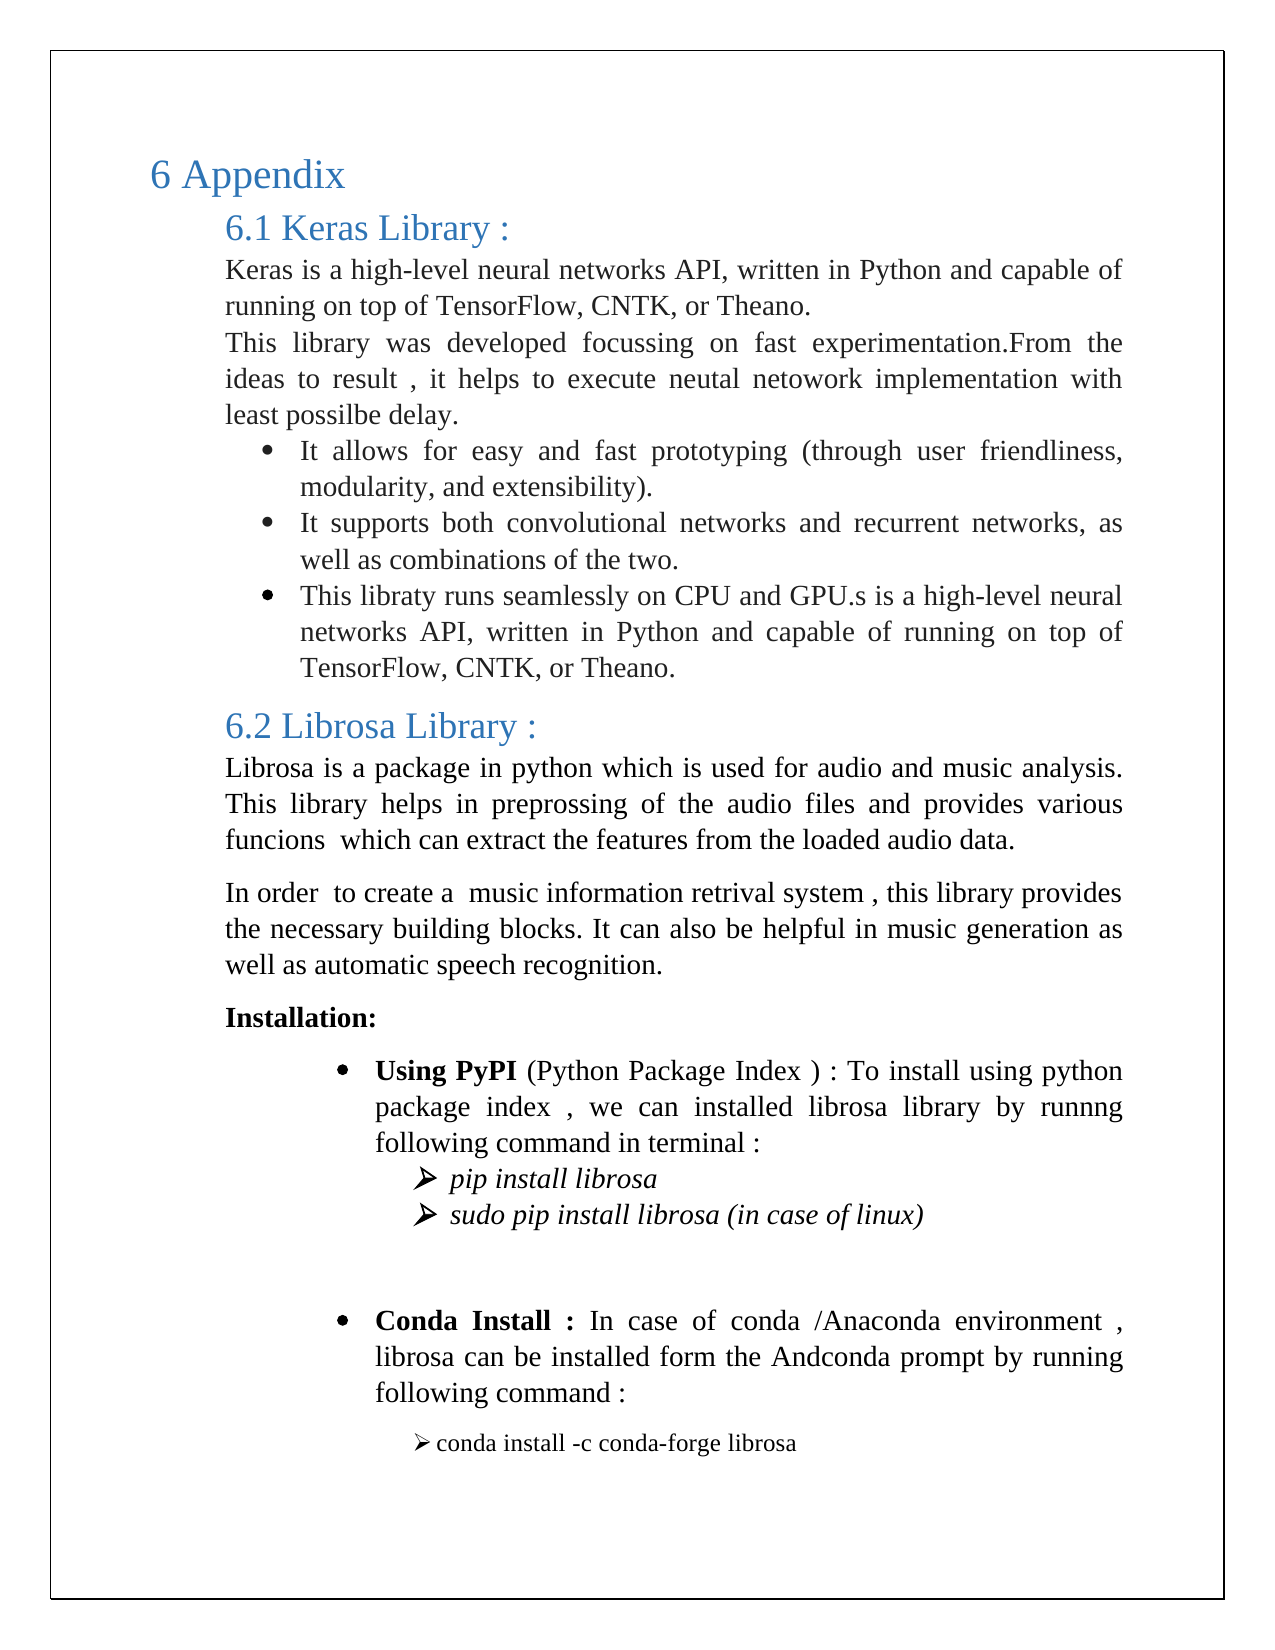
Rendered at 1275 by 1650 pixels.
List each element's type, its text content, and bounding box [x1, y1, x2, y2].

list conda install -c conda-forge librosa [412, 1428, 1124, 1457]
list Using PyPI (Python Package Index ) : To install using python package index , we can installed librosa library by runnng following command in terminal : [337, 1053, 1124, 1159]
list pip install librosa [412, 1161, 1124, 1195]
list Conda Install : In case of conda /Anaconda environment , librosa can be installed form the Andconda prompt by running following command : [337, 1303, 1124, 1409]
text Librosa is a package in python which is used for audio and music analysis. This library helps in preprossing of the audio files and provides various funcions which can extract the features from the loaded audio data. [225, 750, 1124, 856]
text Installation: [225, 1000, 1124, 1033]
subtitle 6 Appendix [150, 150, 1124, 198]
list sudo pip install librosa (in case of linux) [412, 1197, 1124, 1231]
list It supports both convolutional networks and recurrent networks, as well as combinations of the two. [262, 506, 1124, 575]
text In order to create a music information retrival system , this library provides the necessary building blocks. It can also be helpful in music generation as well as automatic speech recognition. [225, 875, 1124, 981]
list This libraty runs seamlessly on CPU and GPU.s is a high-level neural networks API, written in Python and capable of running on top of TensorFlow, CNTK, or Theano. [262, 578, 1124, 684]
list Keras is a high-level neural networks API, written in Python and capable of running on top of TensorFlow, CNTK, or Theano. [225, 286, 1124, 322]
subtitle 6.2 Librosa Library : [225, 703, 1124, 746]
list It allows for easy and fast prototyping (through user friendliness, modularity, and extensibility). [262, 433, 1124, 503]
list This library was developed focussing on fast experimentation.From the ideas to result , it helps to execute neutal netowork implementation with least possilbe delay. [225, 394, 1124, 431]
subtitle 6.1 Keras Library : [150, 206, 1124, 249]
